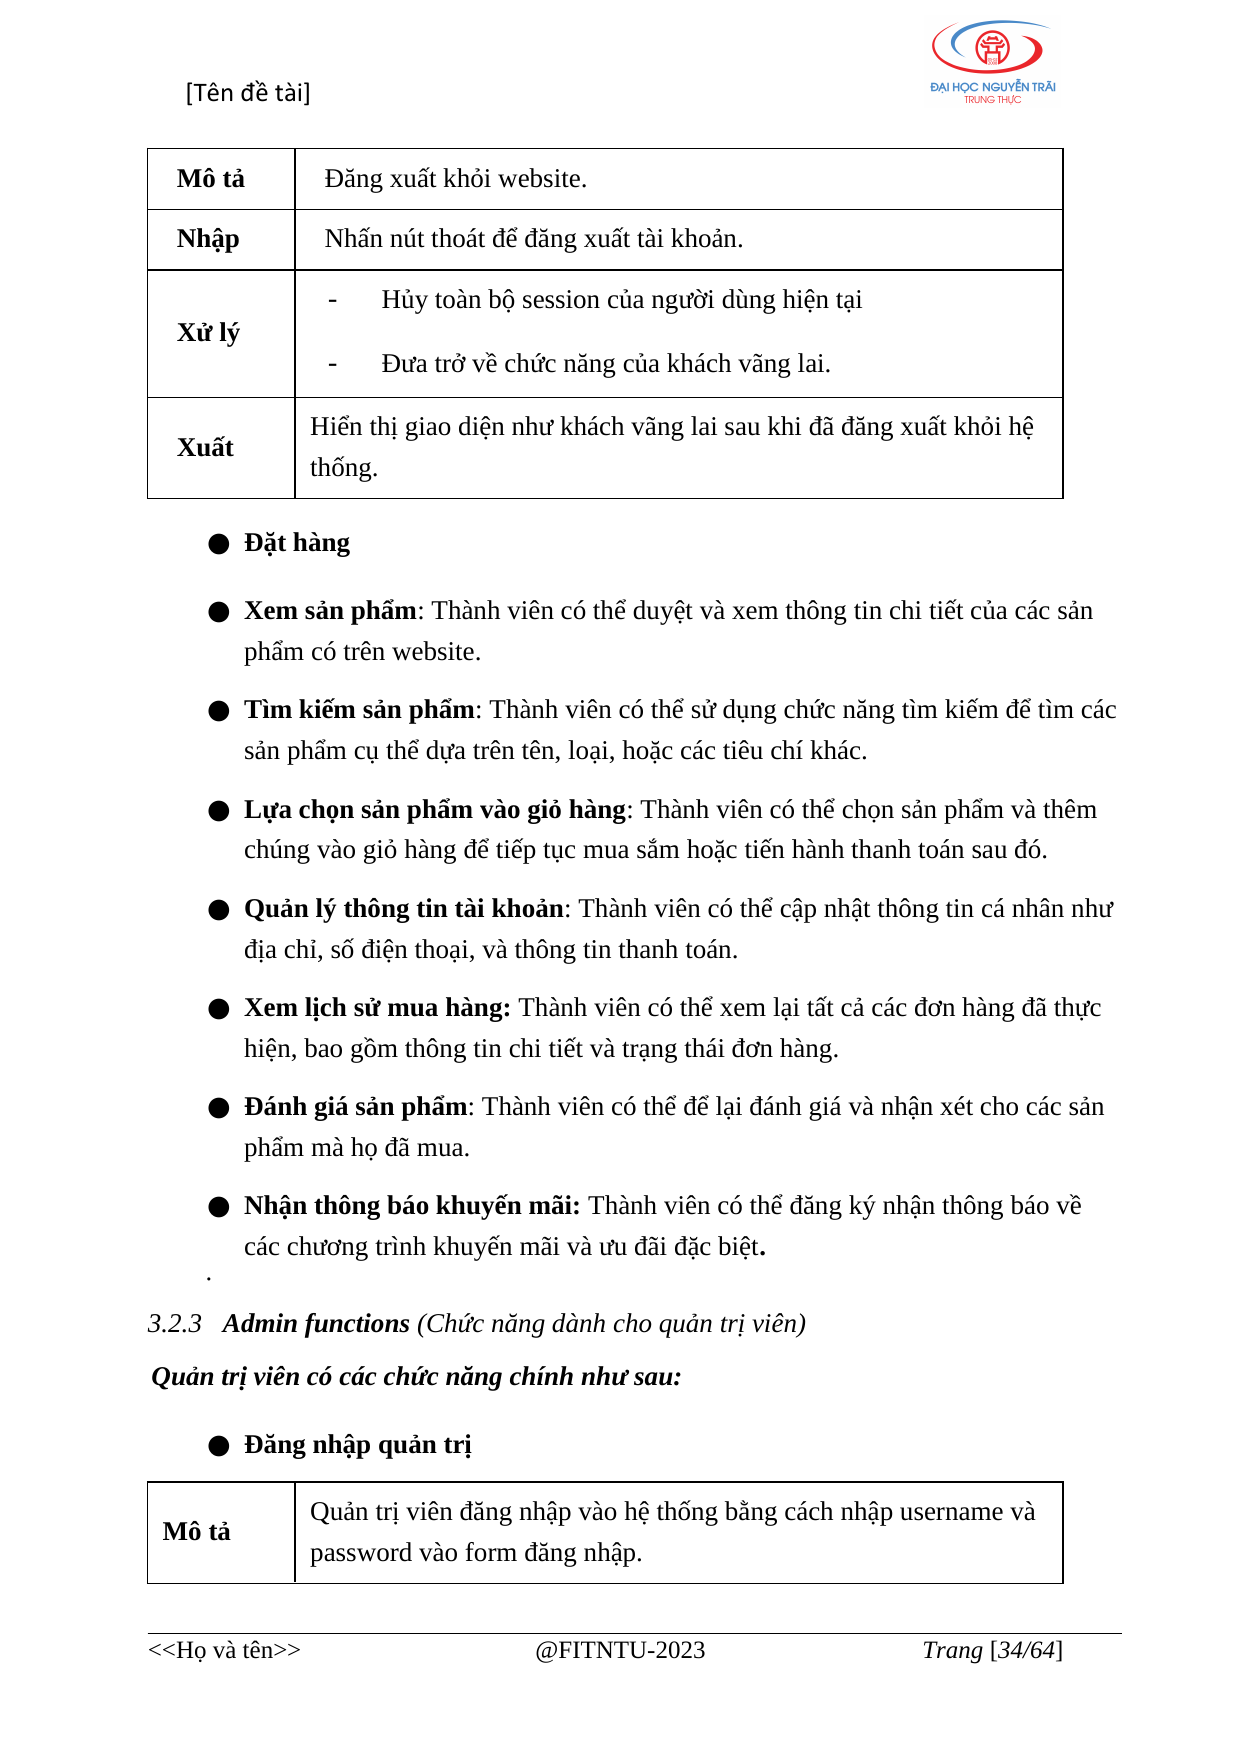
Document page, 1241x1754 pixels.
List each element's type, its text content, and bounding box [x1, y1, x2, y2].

list Quản lý thông tin tài khoản: Thành viên có thể cập nhật thông tin cá nhân như địa chỉ, số điện thoại, và thông tin thanh toán. [207, 877, 1122, 964]
table_header Đăng xuất khỏi website. [296, 149, 1062, 208]
table_cell Xử lý [148, 271, 294, 396]
table_cell Hiển thị giao diện như khách vãng lai sau khi đã đăng xuất khỏi hệ thống. [296, 398, 1062, 498]
list Xem sản phẩm: Thành viên có thể duyệt và xem thông tin chi tiết của các sản phẩm có trên website. [207, 580, 1122, 666]
table_cell Nhập [148, 210, 294, 269]
list Đặt hàng [207, 512, 1122, 567]
list Lựa chọn sản phẩm vào giỏ hàng: Thành viên có thể chọn sản phẩm và thêm chúng vào giỏ hàng để tiếp tục mua sắm hoặc tiến hành thanh toán sau đó. [207, 778, 1122, 865]
picture [923, 15, 1062, 108]
table_header Quản trị viên đăng nhập vào hệ thống bằng cách nhập username và password vào form đăng nhập. [296, 1483, 1062, 1582]
table_header Mô tả [148, 149, 294, 208]
table_header Mô tả [148, 1483, 294, 1582]
list Admin functions (Chức năng dành cho quản trị viên) [148, 1307, 1122, 1338]
table_cell Hủy toàn bộ session của người dùng hiện tại Đưa trở về chức năng của khách vãng lai. [296, 271, 1062, 396]
text Quản trị viên có các chức năng chính như sau: [151, 1360, 1122, 1391]
table_cell Nhấn nút thoát để đăng xuất tài khoản. [296, 210, 1062, 269]
table_cell Xuất [148, 398, 294, 498]
list Đánh giá sản phẩm: Thành viên có thể để lại đánh giá và nhận xét cho các sản phẩm mà họ đã mua. [207, 1076, 1122, 1162]
list Nhận thông báo khuyến mãi: Thành viên có thể đăng ký nhận thông báo về các chương trình khuyến mãi và ưu đãi đặc biệt. [207, 1175, 1122, 1261]
list Tìm kiếm sản phẩm: Thành viên có thể sử dụng chức năng tìm kiếm để tìm các sản phẩm cụ thể dựa trên tên, loại, hoặc các tiêu chí khác. [207, 679, 1122, 766]
list Đăng nhập quản trị [207, 1413, 1122, 1469]
list Xem lịch sử mua hàng: Thành viên có thể xem lại tất cả các đơn hàng đã thực hiện, bao gồm thông tin chi tiết và trạng thái đơn hàng. [207, 976, 1122, 1063]
